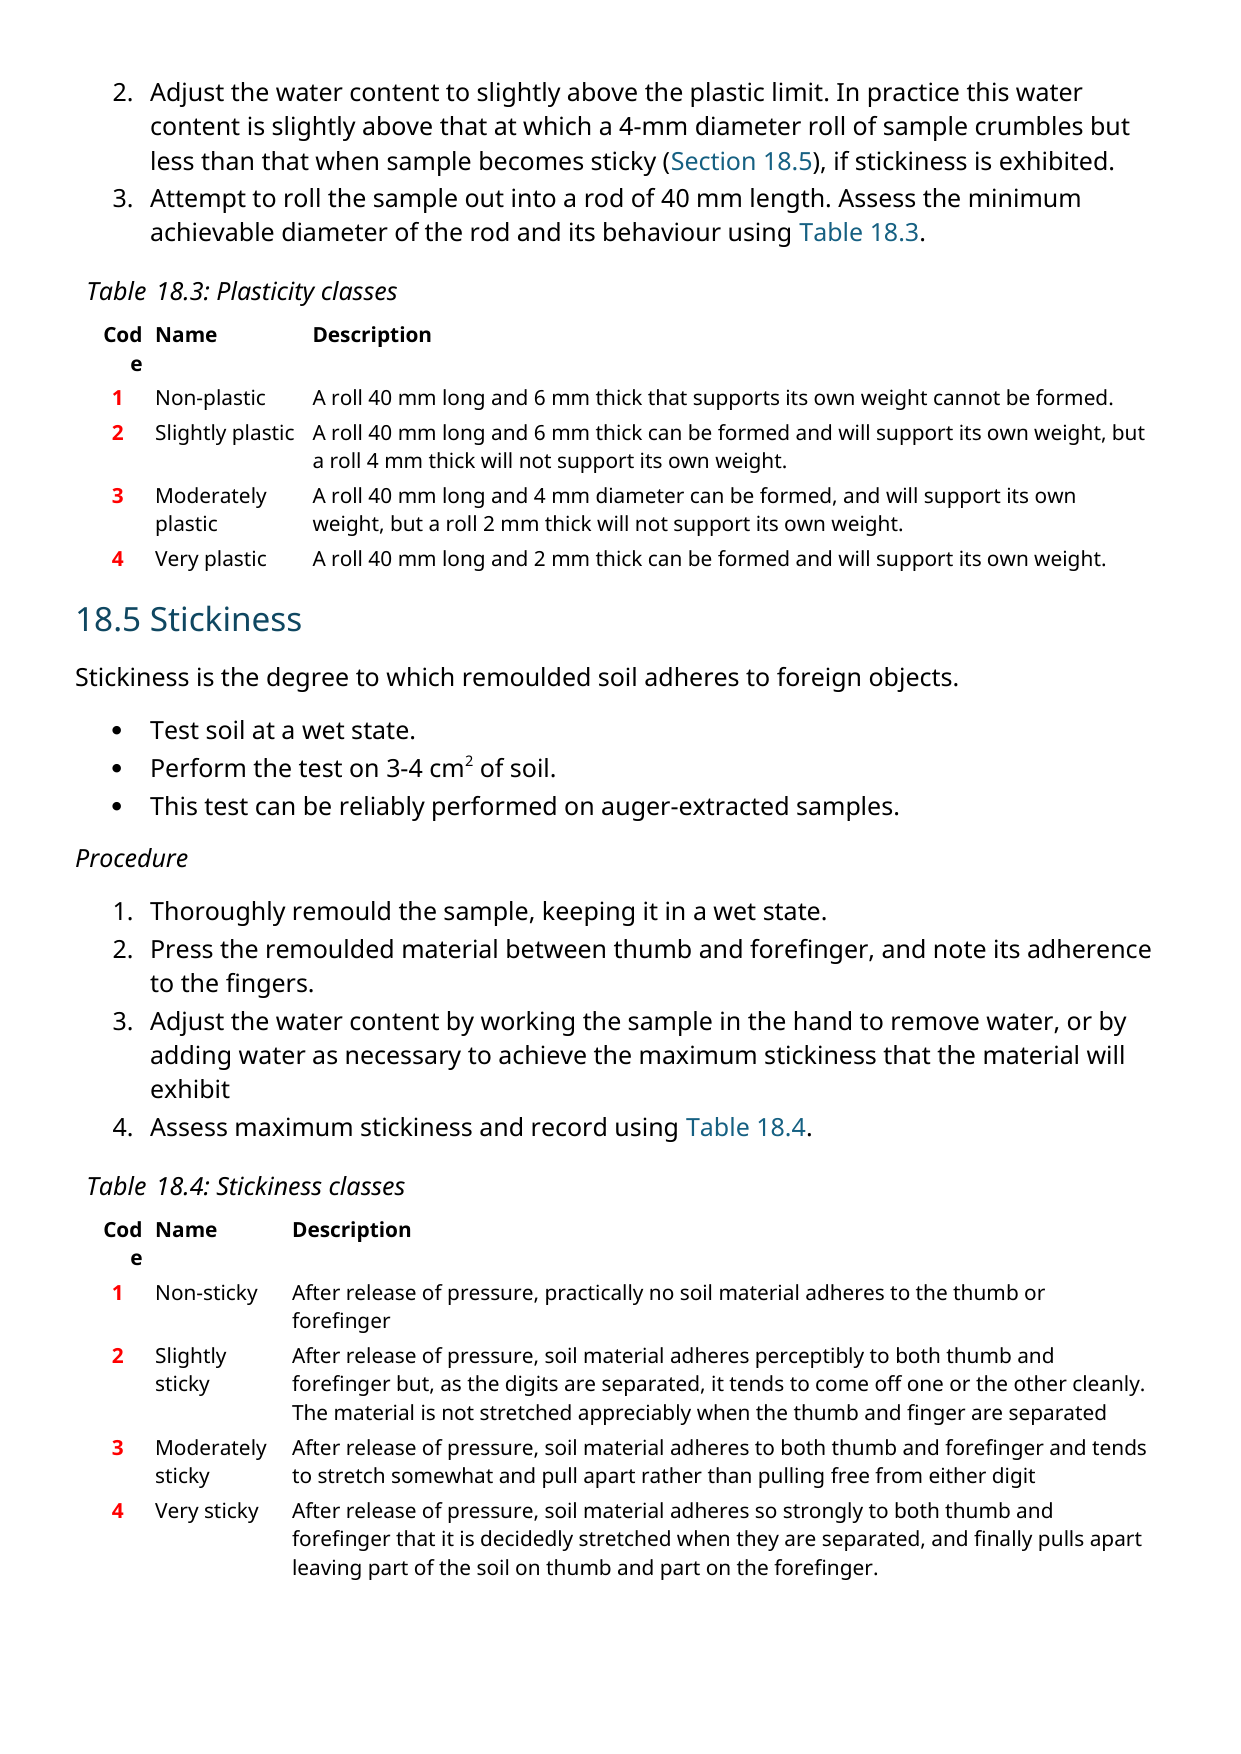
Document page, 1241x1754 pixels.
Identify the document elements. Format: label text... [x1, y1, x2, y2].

list Press the remoulded material between thumb and forefinger, and note its adherence to the fingers. [112, 932, 1165, 1000]
text Stickiness is the degree to which remoulded soil adheres to foreign objects. [75, 660, 1165, 694]
table_header Table 18.4: Stickiness classes [75, 1148, 1165, 1587]
list Attempt to roll the sample out into a rod of 40 mm length. Assess the minimum achievable diameter of the rod and its behaviour using Table 18.3. [112, 181, 1165, 249]
list Assess maximum stickiness and record using Table 18.4. [112, 1109, 1165, 1144]
list Thoroughly remould the sample, keeping it in a wet state. [112, 894, 1165, 928]
text Procedure [75, 841, 1165, 875]
subtitle 18.5 Stickiness [75, 596, 1165, 641]
list Test soil at a wet state. [112, 713, 1165, 747]
list Adjust the water content by working the sample in the hand to remove water, or by adding water as necessary to achieve the maximum stickiness that the material will exhibit [112, 1004, 1165, 1106]
list Adjust the water content to slightly above the plastic limit. In practice this water content is slightly above that at which a 4-mm diameter roll of sample crumbles but less than that when sample becomes sticky (Section 18.5), if stickiness is exhibited. [112, 75, 1165, 177]
list This test can be reliably performed on auger-extracted samples. [112, 788, 1165, 822]
list Perform the test on 3-4 cm2 of soil. [112, 751, 1165, 784]
table_header Table 18.3: Plasticity classes [75, 253, 1165, 579]
